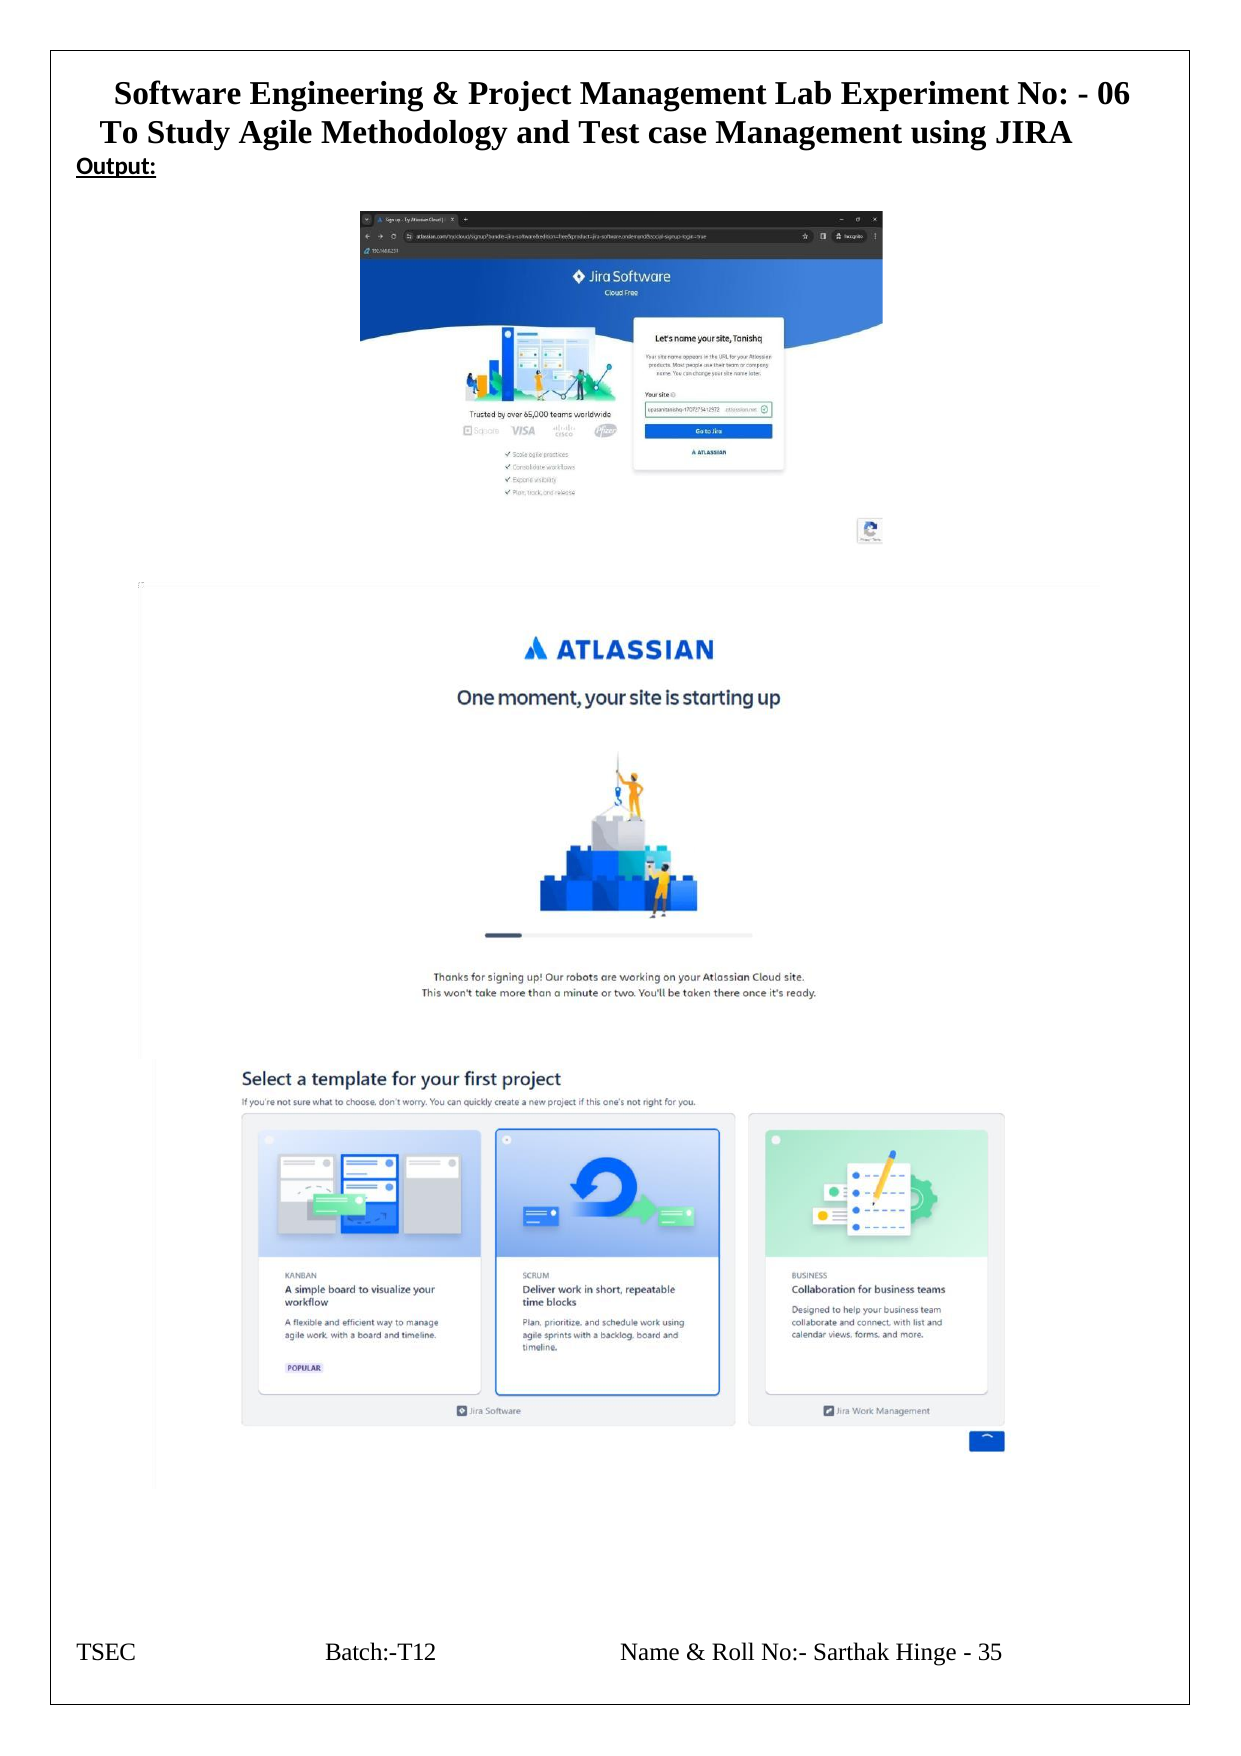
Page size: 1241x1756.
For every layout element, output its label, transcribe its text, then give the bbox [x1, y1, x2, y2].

text Output: [76, 150, 1181, 181]
picture [360, 211, 883, 546]
picture [138, 582, 1100, 1489]
